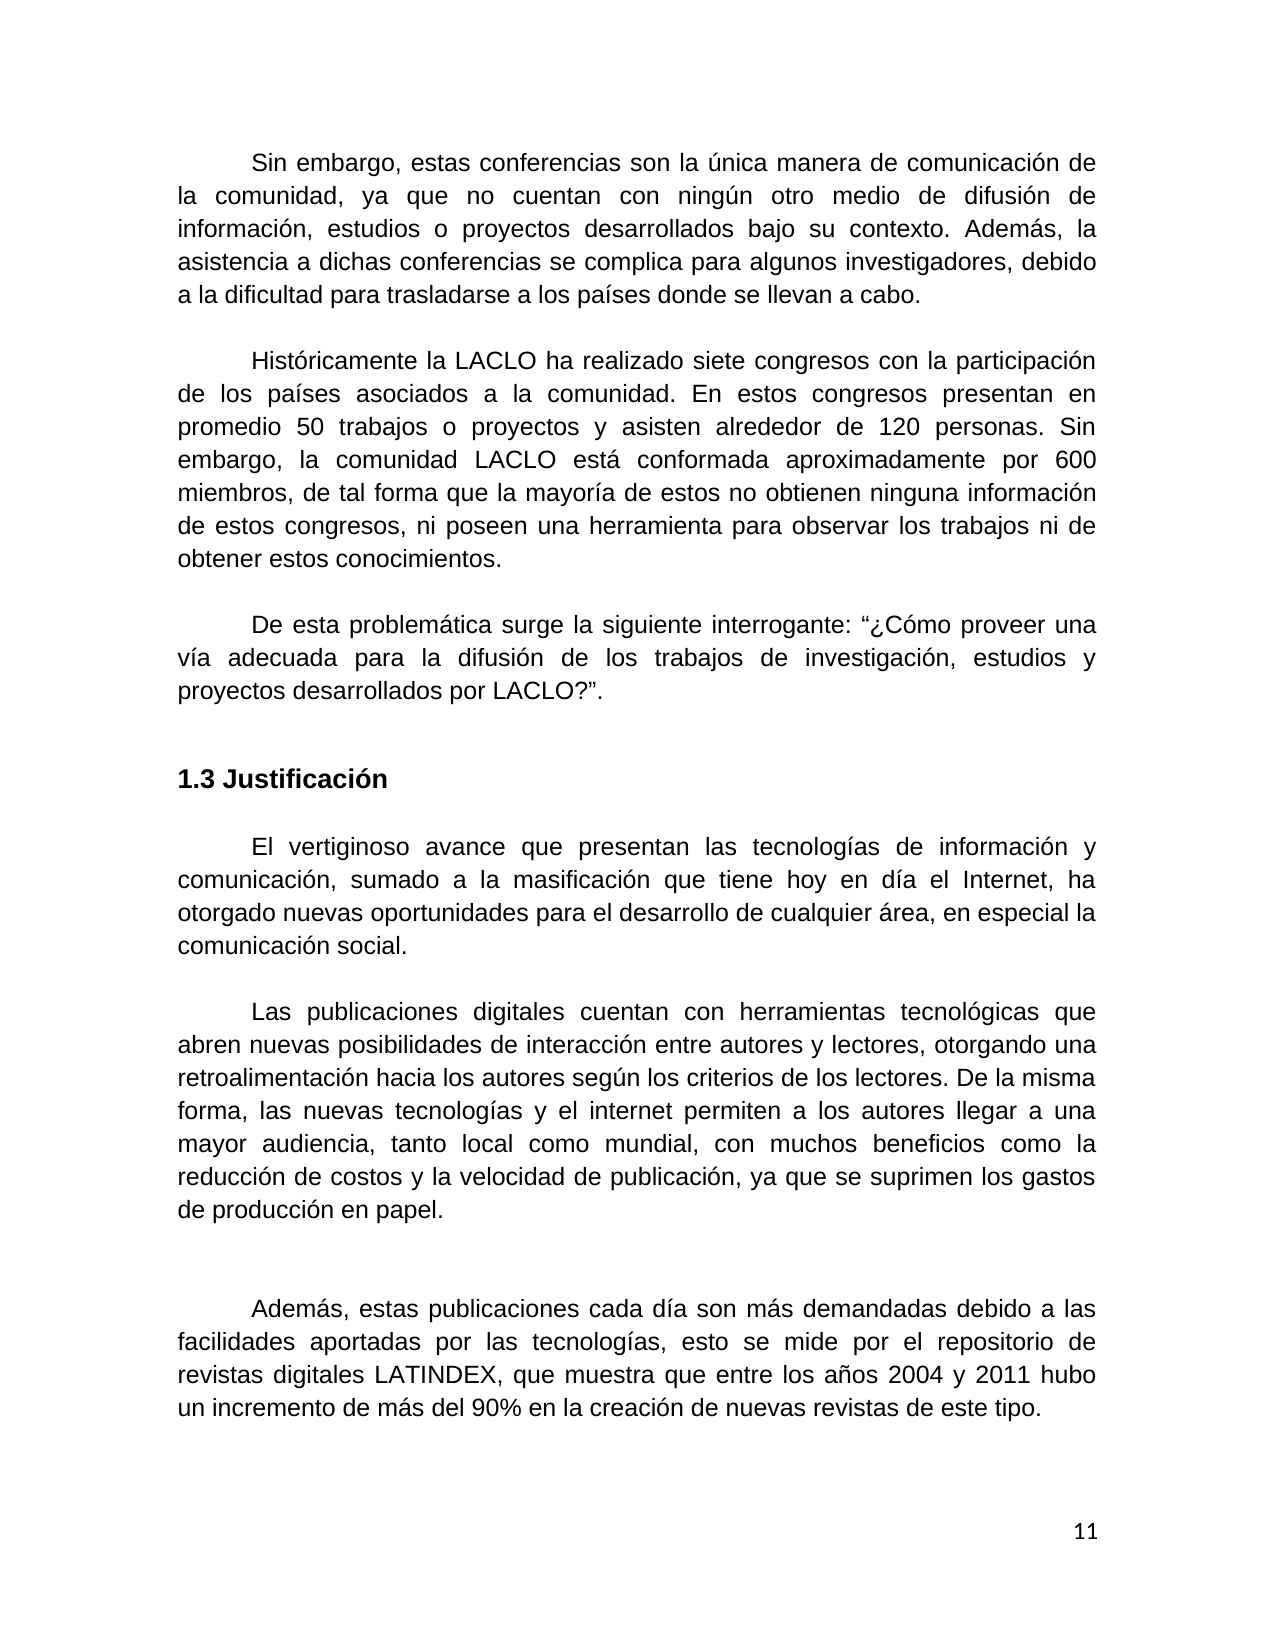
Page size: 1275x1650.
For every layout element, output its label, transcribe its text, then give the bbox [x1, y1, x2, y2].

subtitle 1.3 Justificación [177, 763, 1098, 794]
text Históricamente la LACLO ha realizado siete congresos con la participación de los países asociados a la comunidad. En estos congresos presentan en promedio 50 trabajos o proyectos y asisten alrededor de 120 personas. Sin embargo, la comunidad LACLO está conformada aproximadamente por 600 miembros, de tal forma que la mayoría de estos no obtienen ninguna información de estos congresos, ni poseen una herramienta para observar los trabajos ni de obtener estos conocimientos. [177, 346, 1098, 573]
text De esta problemática surge la siguiente interrogante: “¿Cómo proveer una vía adecuada para la difusión de los trabajos de investigación, estudios y proyectos desarrollados por LACLO?”. [177, 610, 1098, 705]
text El vertiginoso avance que presentan las tecnologías de información y comunicación, sumado a la masificación que tiene hoy en día el Internet, ha otorgado nuevas oportunidades para el desarrollo de cualquier área, en especial la comunicación social. [177, 832, 1098, 959]
text Las publicaciones digitales cuentan con herramientas tecnológicas que abren nuevas posibilidades de interacción entre autores y lectores, otorgando una retroalimentación hacia los autores según los criterios de los lectores. De la misma forma, las nuevas tecnologías y el internet permiten a los autores llegar a una mayor audiencia, tanto local como mundial, con muchos beneficios como la reducción de costos y la velocidad de publicación, ya que se suprimen los gastos de producción en papel. [177, 997, 1098, 1224]
text Sin embargo, estas conferencias son la única manera de comunicación de la comunidad, ya que no cuentan con ningún otro medio de difusión de información, estudios o proyectos desarrollados bajo su contexto. Además, la asistencia a dichas conferencias se complica para algunos investigadores, debido a la dificultad para trasladarse a los países donde se llevan a cabo. [177, 148, 1098, 308]
text Además, estas publicaciones cada día son más demandadas debido a las facilidades aportadas por las tecnologías, esto se mide por el repositorio de revistas digitales LATINDEX, que muestra que entre los años 2004 y 2011 hubo un incremento de más del 90% en la creación de nuevas revistas de este tipo. [177, 1294, 1098, 1422]
